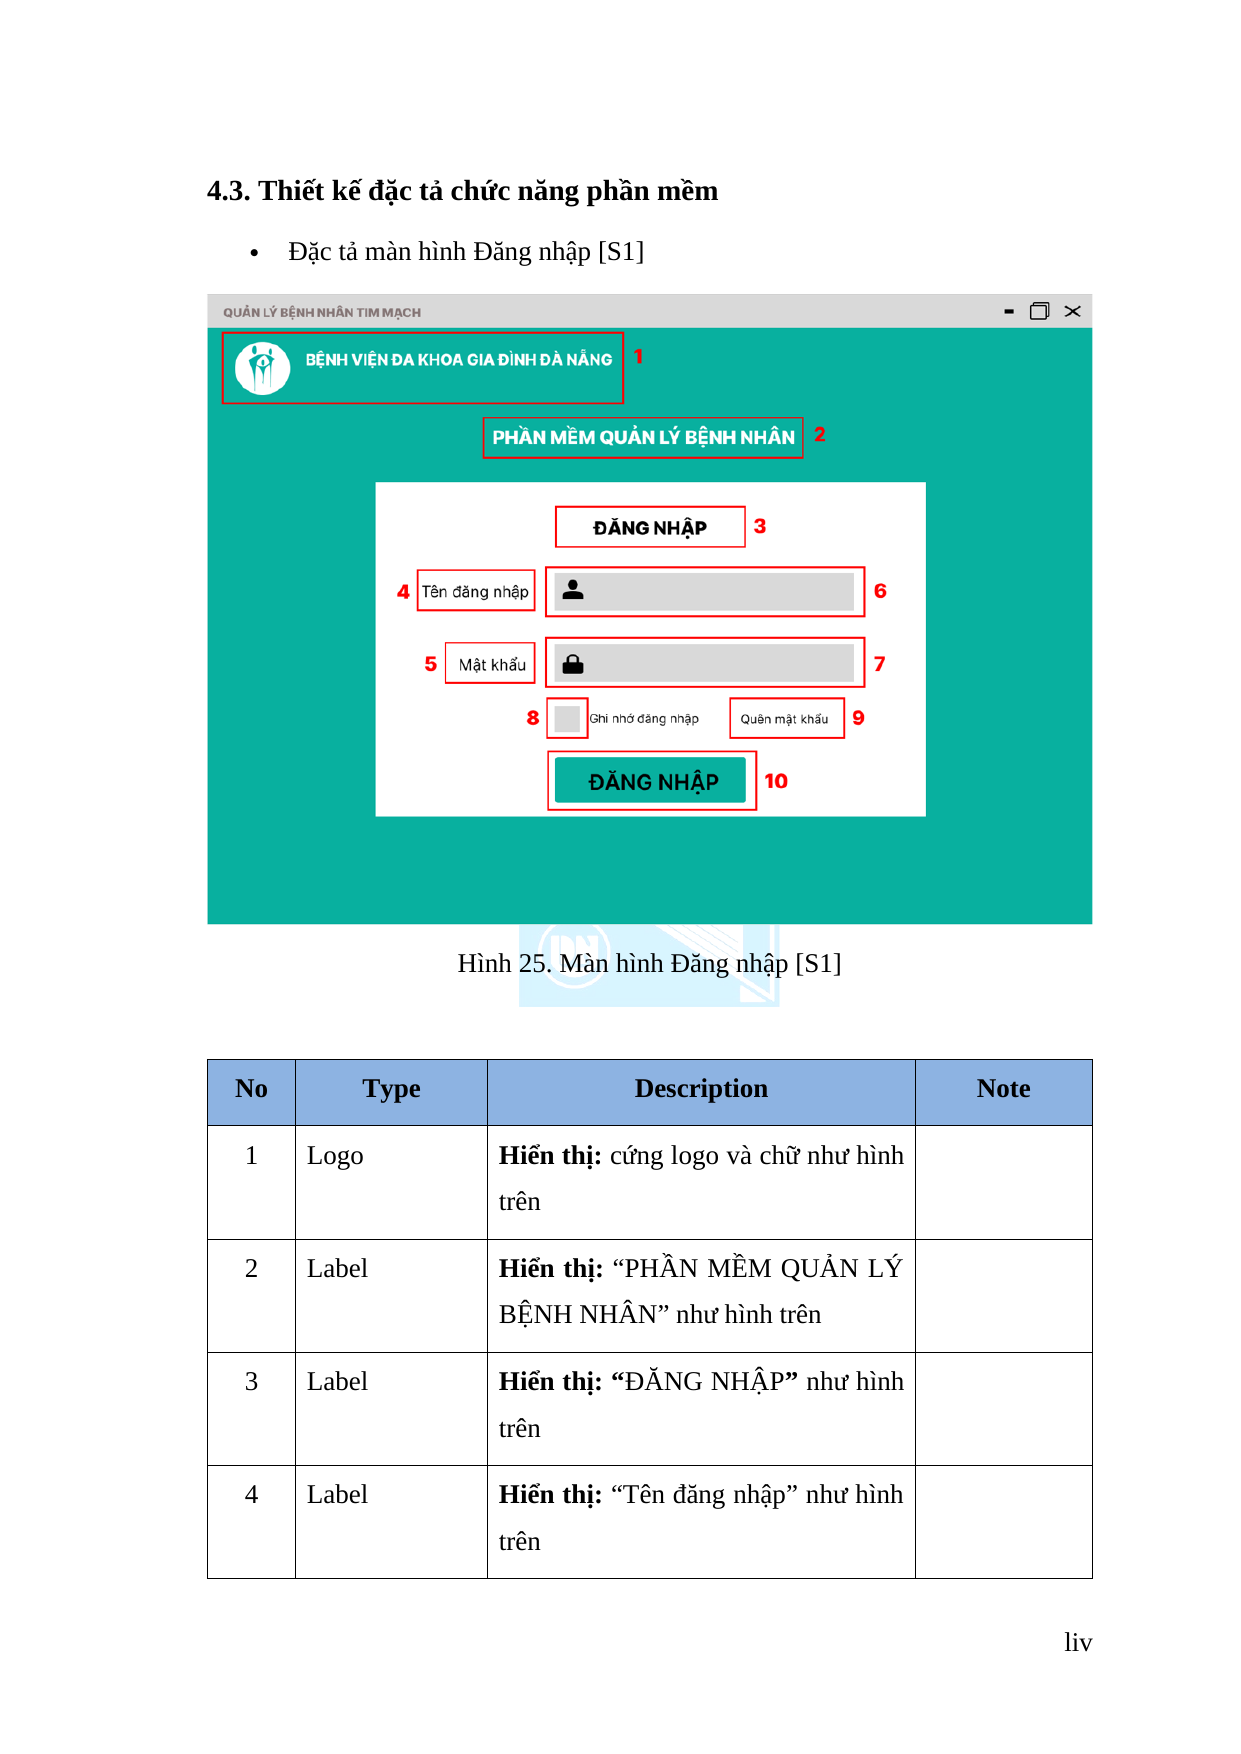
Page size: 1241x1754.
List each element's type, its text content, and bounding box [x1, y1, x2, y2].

table_cell 2 [208, 1240, 295, 1352]
picture [206, 294, 1093, 925]
table_header No [208, 1060, 295, 1125]
list Đặc tả màn hình Đăng nhập [S1] [251, 236, 1092, 267]
table_cell Hiển thị: “Tên đăng nhập” như hình trên [488, 1466, 915, 1578]
table_cell Hiển thị: “ĐĂNG NHẬP” như hình trên [488, 1353, 915, 1465]
table_cell 3 [208, 1353, 295, 1465]
table_cell Hiển thị: “PHẦN MỀM QUẢN LÝ BỆNH NHÂN” như hình trên [488, 1240, 915, 1352]
table_cell Label [296, 1353, 487, 1465]
table_cell [916, 1353, 1092, 1465]
table_header Note [916, 1060, 1092, 1125]
table_cell Logo [296, 1126, 487, 1238]
subtitle 4.3. Thiết kế đặc tả chức năng phần mềm [207, 173, 1092, 206]
table_cell 1 [208, 1126, 295, 1238]
table_header Description [488, 1060, 915, 1125]
table_cell Label [296, 1240, 487, 1352]
table_cell [916, 1240, 1092, 1352]
text Hình 25. Màn hình Đăng nhập [S1] [207, 947, 1092, 978]
table_cell [916, 1126, 1092, 1238]
table_header Type [296, 1060, 487, 1125]
table_cell Label [296, 1466, 487, 1578]
table_cell Hiển thị: cứng logo và chữ như hình trên [488, 1126, 915, 1238]
table_cell [916, 1466, 1092, 1578]
table_cell 4 [208, 1466, 295, 1578]
